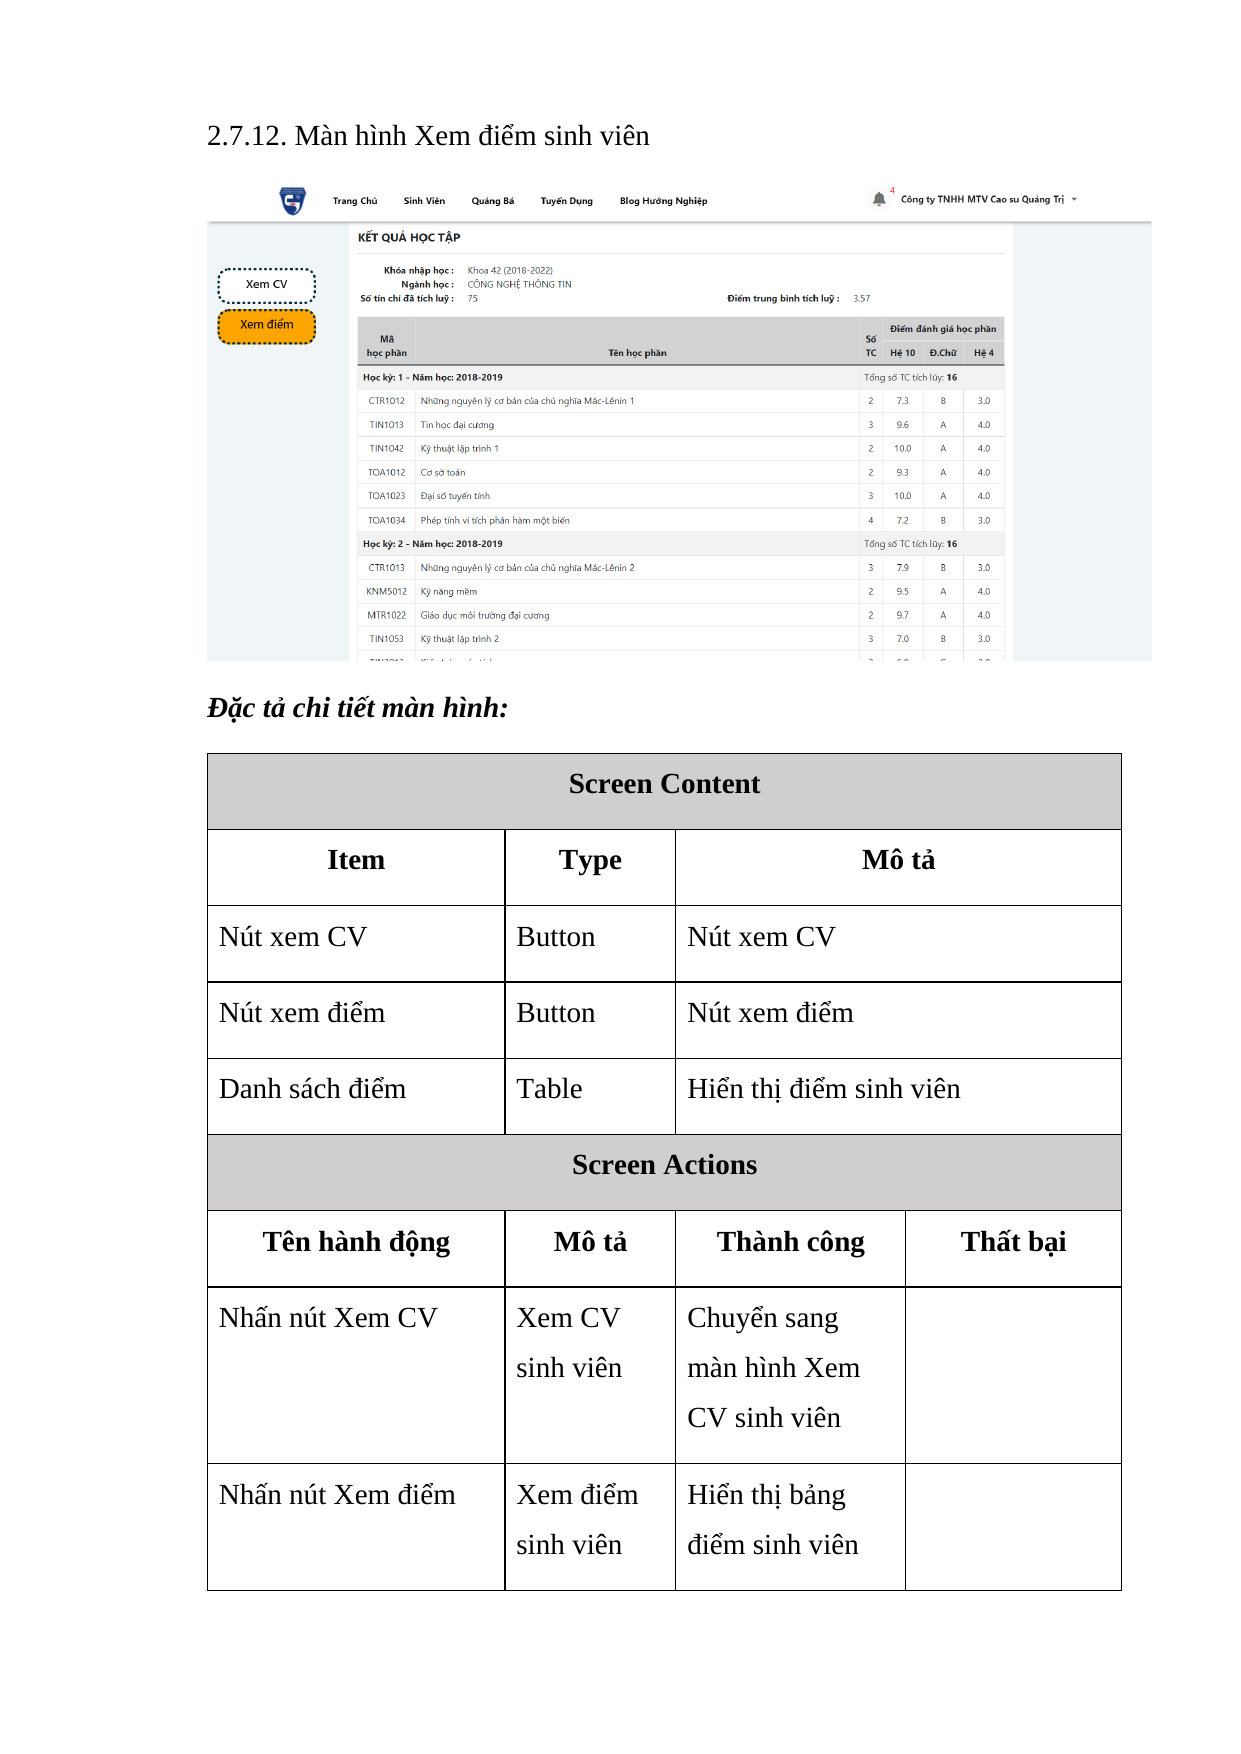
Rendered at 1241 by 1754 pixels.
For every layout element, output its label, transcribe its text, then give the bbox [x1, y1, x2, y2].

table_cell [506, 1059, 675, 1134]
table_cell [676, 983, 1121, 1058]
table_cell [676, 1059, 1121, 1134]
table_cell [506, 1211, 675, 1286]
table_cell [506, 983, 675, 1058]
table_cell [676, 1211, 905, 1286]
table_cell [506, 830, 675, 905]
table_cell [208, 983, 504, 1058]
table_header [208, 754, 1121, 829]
text Đặc tả chi tiết màn hình: [207, 690, 1122, 723]
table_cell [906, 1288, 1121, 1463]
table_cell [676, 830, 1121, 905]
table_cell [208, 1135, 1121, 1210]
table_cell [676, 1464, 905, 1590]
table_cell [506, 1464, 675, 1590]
text 2.7.12. Màn hình Xem điểm sinh viên [207, 118, 1122, 152]
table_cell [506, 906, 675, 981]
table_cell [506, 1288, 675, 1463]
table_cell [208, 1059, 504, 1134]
picture [206, 181, 1152, 661]
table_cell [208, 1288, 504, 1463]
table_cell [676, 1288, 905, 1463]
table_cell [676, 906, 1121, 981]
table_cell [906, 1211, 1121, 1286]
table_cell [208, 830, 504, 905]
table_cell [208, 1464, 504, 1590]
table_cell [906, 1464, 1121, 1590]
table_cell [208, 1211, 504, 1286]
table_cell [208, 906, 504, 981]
